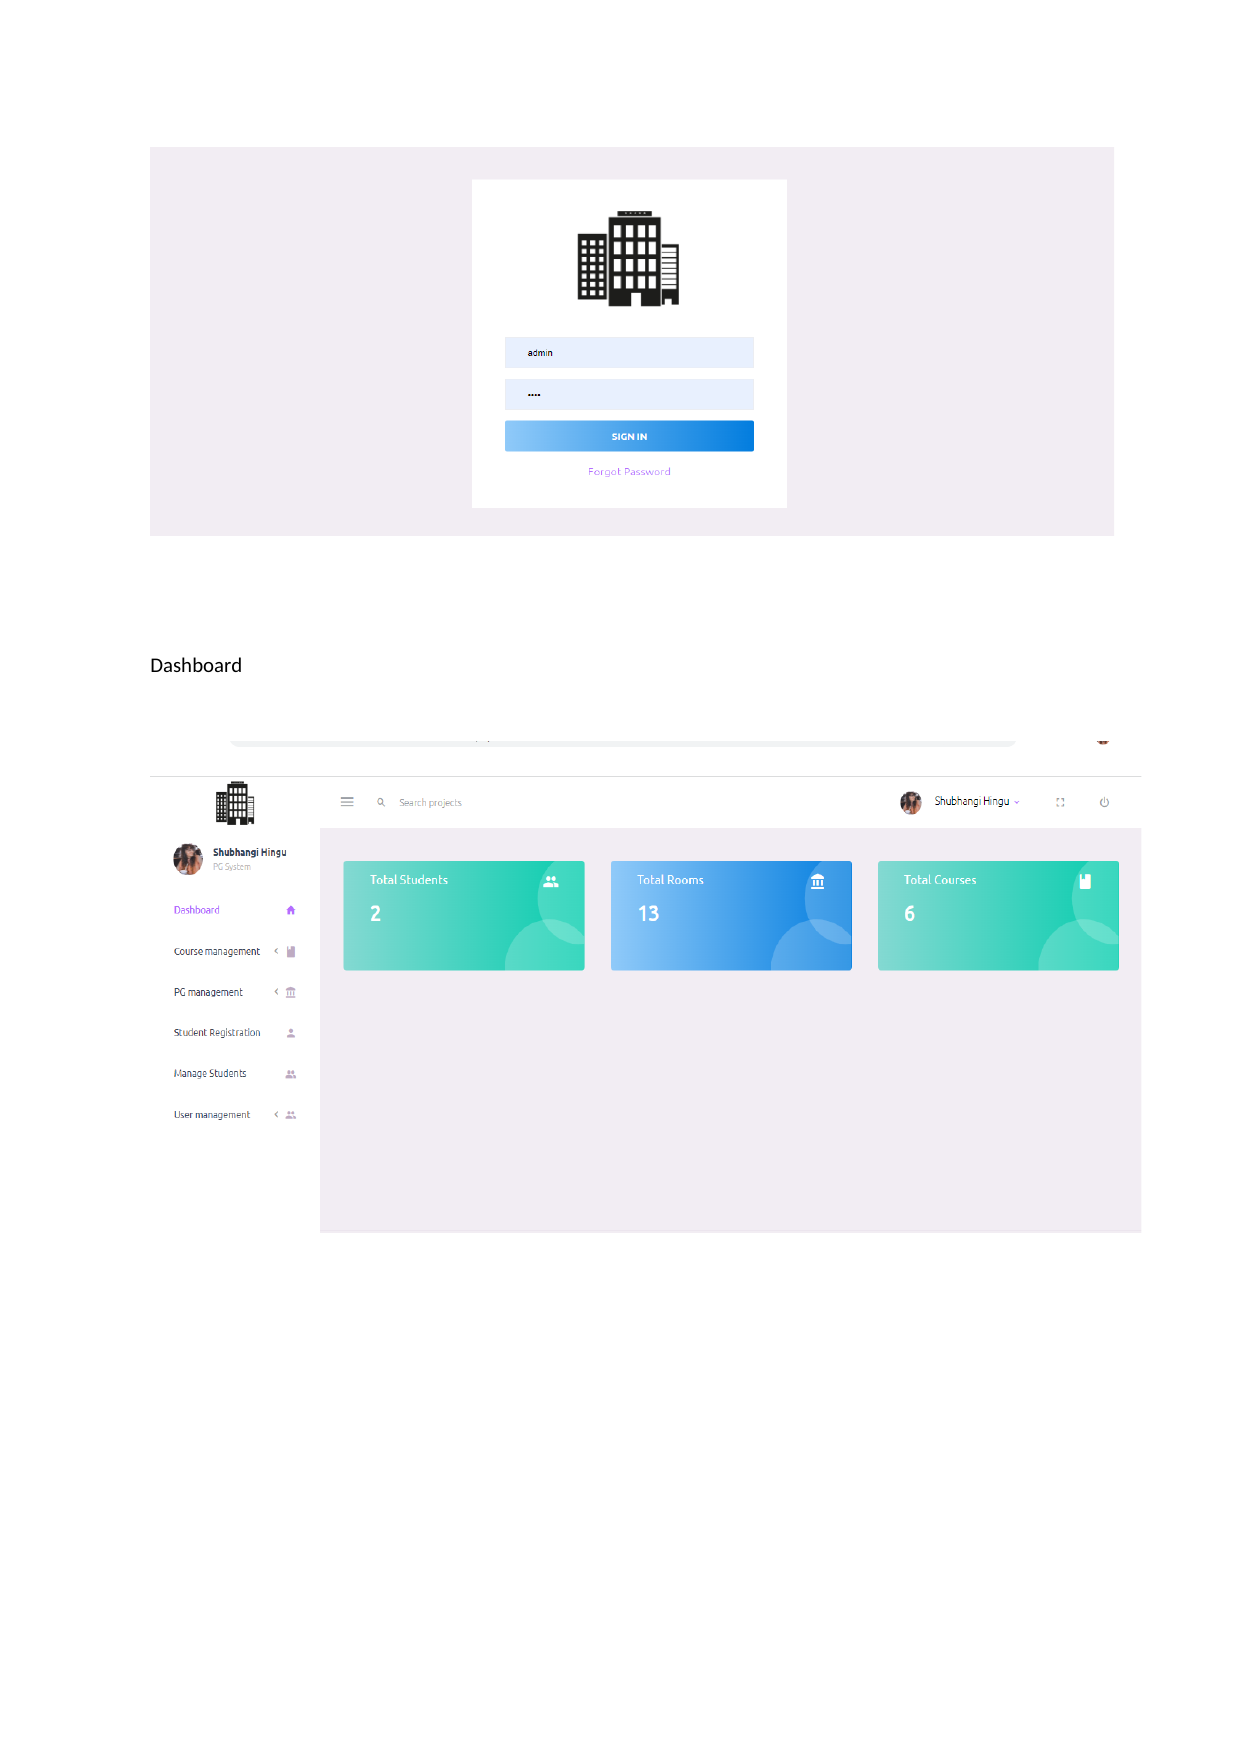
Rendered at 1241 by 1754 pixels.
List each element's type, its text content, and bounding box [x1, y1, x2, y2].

picture [150, 147, 1115, 536]
picture [150, 741, 1142, 1233]
text Dashboard [150, 652, 1240, 678]
